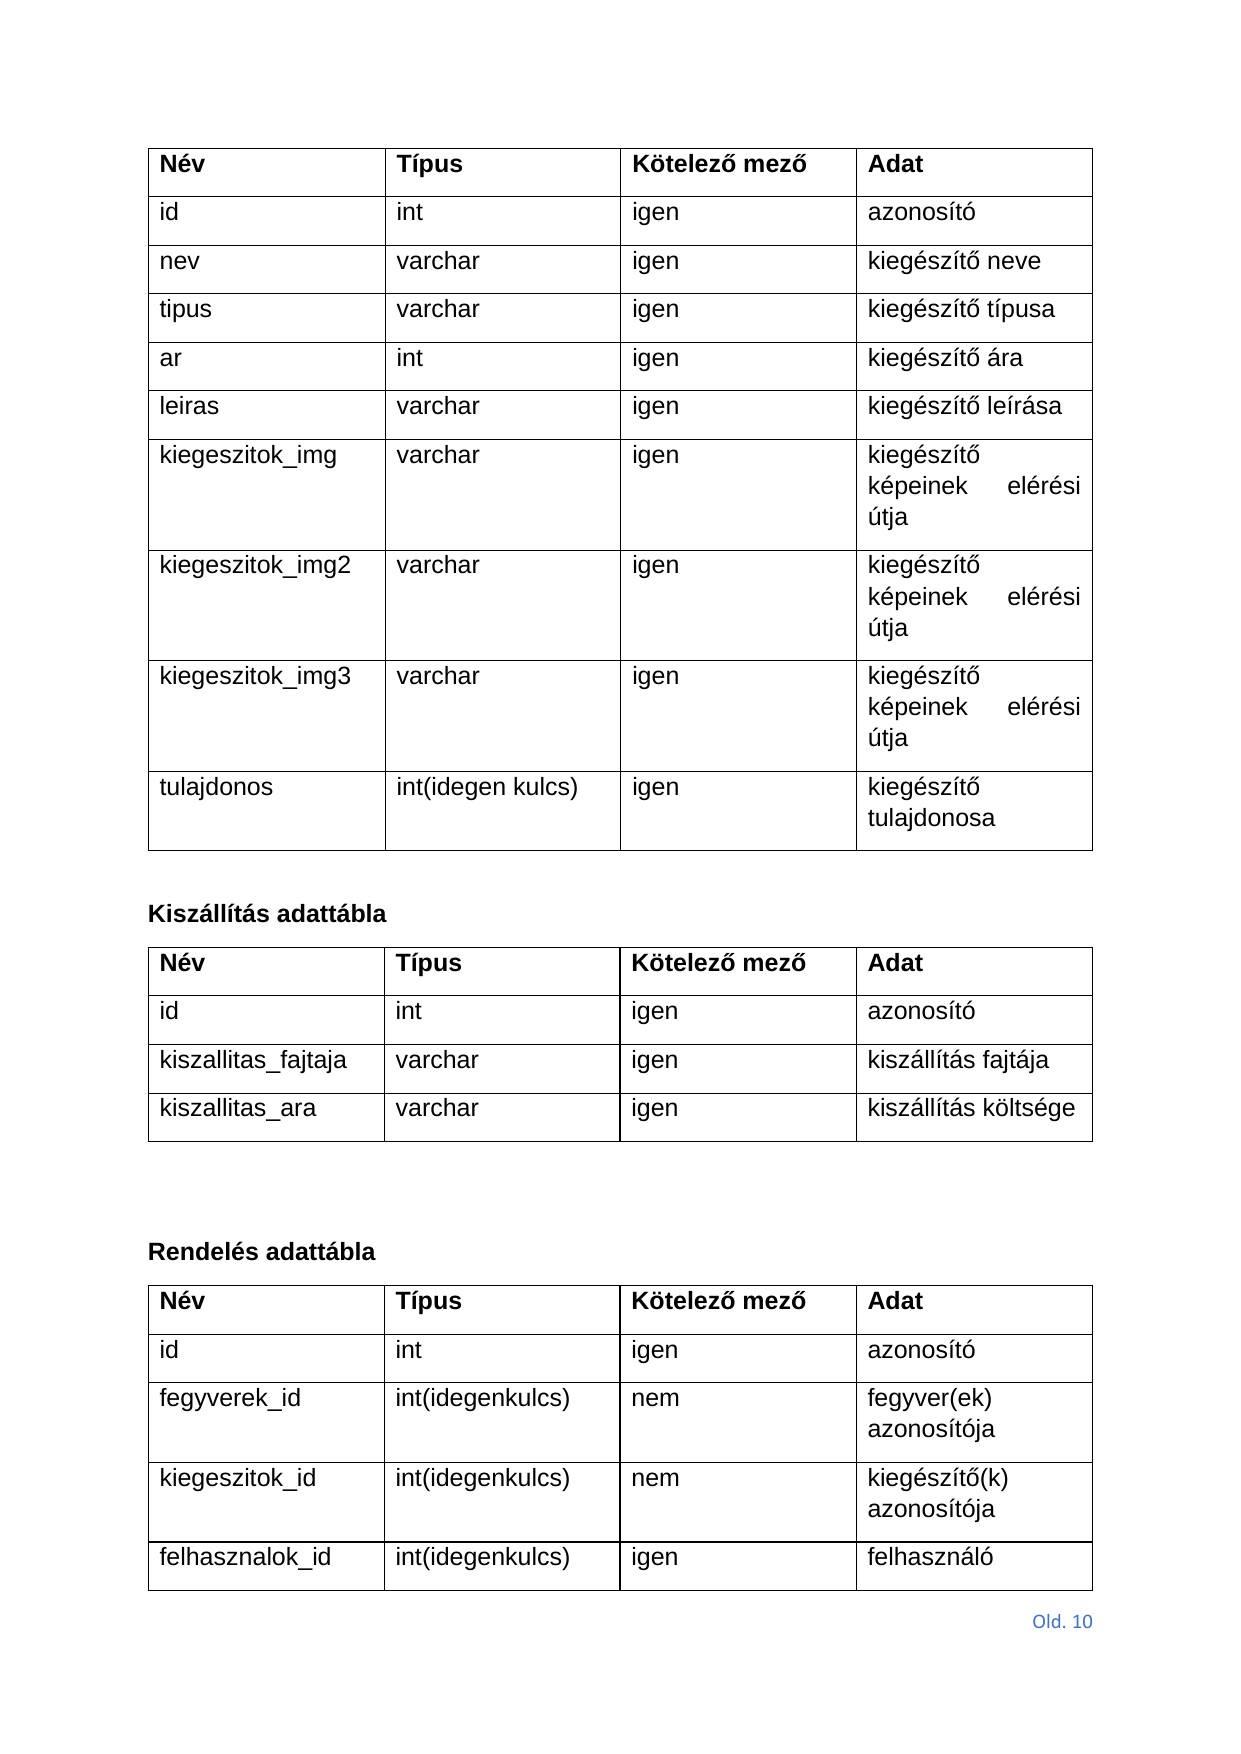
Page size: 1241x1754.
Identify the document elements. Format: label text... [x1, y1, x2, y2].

table_header Típus [385, 948, 619, 995]
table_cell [857, 1543, 1092, 1590]
table_cell igen [621, 440, 856, 549]
table_cell varchar [386, 661, 620, 771]
table_cell id [149, 1335, 384, 1382]
table_cell tulajdonos [149, 772, 385, 850]
table_cell varchar [385, 1045, 619, 1092]
table_cell kiegeszitok_img3 [149, 661, 385, 771]
table_cell igen [621, 197, 856, 245]
table_cell kiegeszitok_img [149, 440, 385, 549]
table_header Név [149, 1286, 384, 1334]
table_cell int(idegenkulcs) [385, 1543, 619, 1590]
table_cell igen [621, 661, 856, 771]
table_cell tipus [149, 294, 385, 342]
table_cell int(idegenkulcs) [385, 1383, 619, 1462]
table_header Adat [857, 948, 1092, 995]
table_cell kiegeszitok_id [149, 1463, 384, 1541]
table_cell igen [621, 246, 856, 293]
table_cell kiegészítő neve [857, 246, 1092, 293]
table_cell kiegészítő képeinek elérési útja [857, 551, 1092, 660]
table_cell kiegészítő típusa [857, 294, 1092, 342]
table_cell int [385, 996, 619, 1044]
table_cell kiegészítő ára [857, 343, 1092, 390]
table_cell varchar [386, 391, 620, 439]
table_cell id [149, 197, 385, 245]
table_cell felhasznalok_id [149, 1543, 384, 1590]
table_header Típus [385, 1286, 619, 1334]
table_cell leiras [149, 391, 385, 439]
table_cell kiszállítás költsége [857, 1094, 1092, 1141]
table_header Kötelező mező [621, 149, 856, 196]
text Rendelés adattábla [148, 1237, 1093, 1266]
table_cell kiegészítő tulajdonosa [857, 772, 1092, 850]
table_cell kiszallitas_ara [149, 1094, 384, 1141]
table_cell int [386, 197, 620, 245]
table_cell kiegészítő képeinek elérési útja [857, 661, 1092, 771]
table_cell azonosító [857, 197, 1092, 245]
table_cell igen [621, 294, 856, 342]
table_cell kiszállítás fajtája [857, 1045, 1092, 1092]
table_cell kiegészítő képeinek elérési útja [857, 440, 1092, 549]
table_cell azonosító [857, 1335, 1092, 1382]
table_cell kiegeszitok_img2 [149, 551, 385, 660]
table_cell igen [621, 391, 856, 439]
table_header Név [149, 149, 385, 196]
table_cell igen [621, 1094, 856, 1141]
table_cell ar [149, 343, 385, 390]
text Kiszállítás adattábla [148, 899, 1093, 928]
table_header Név [149, 948, 384, 995]
table_header Típus [386, 149, 620, 196]
table_cell varchar [385, 1094, 619, 1141]
table_header Kötelező mező [621, 948, 856, 995]
table_cell int(idegenkulcs) [385, 1463, 619, 1541]
table_cell varchar [386, 551, 620, 660]
table_cell igen [621, 551, 856, 660]
table_cell varchar [386, 246, 620, 293]
table_cell igen [621, 343, 856, 390]
table_cell fegyver(ek) azonosítója [857, 1383, 1092, 1462]
table_cell nem [621, 1383, 856, 1462]
table_cell varchar [386, 440, 620, 549]
table_cell igen [621, 1045, 856, 1092]
table_cell nem [621, 1463, 856, 1541]
table_cell igen [621, 996, 856, 1044]
table_cell int [385, 1335, 619, 1382]
table_cell azonosító [857, 996, 1092, 1044]
table_header Adat [857, 1286, 1092, 1334]
table_cell int [386, 343, 620, 390]
table_cell igen [621, 1335, 856, 1382]
table_cell fegyverek_id [149, 1383, 384, 1462]
table_cell igen [621, 1543, 856, 1590]
table_cell kiegészítő(k) azonosítója [857, 1463, 1092, 1541]
table_cell nev [149, 246, 385, 293]
table_cell int(idegen kulcs) [386, 772, 620, 850]
table_header Adat [857, 149, 1092, 196]
table_header Kötelező mező [621, 1286, 856, 1334]
table_cell igen [621, 772, 856, 850]
table_cell kiegészítő leírása [857, 391, 1092, 439]
table_cell id [149, 996, 384, 1044]
table_cell kiszallitas_fajtaja [149, 1045, 384, 1092]
table_cell varchar [386, 294, 620, 342]
